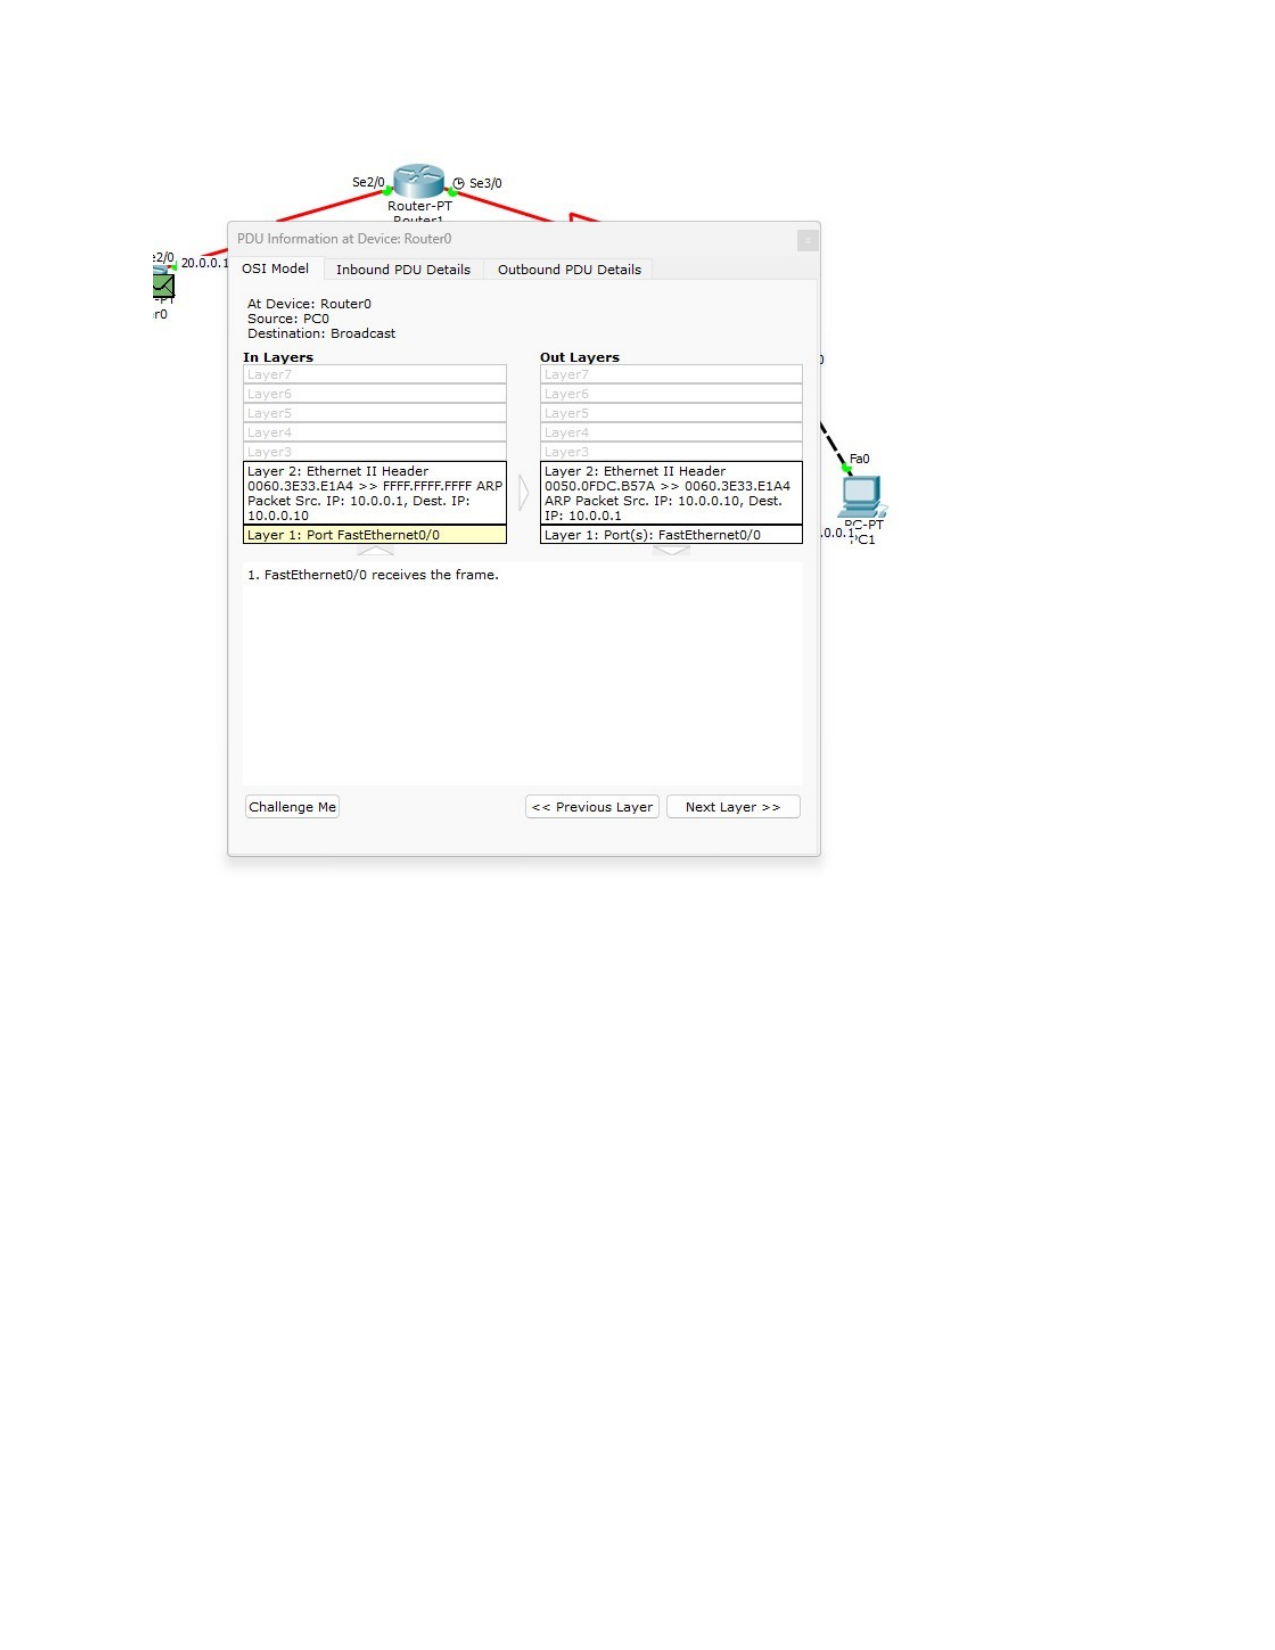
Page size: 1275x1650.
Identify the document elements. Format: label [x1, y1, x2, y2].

picture [153, 150, 901, 897]
